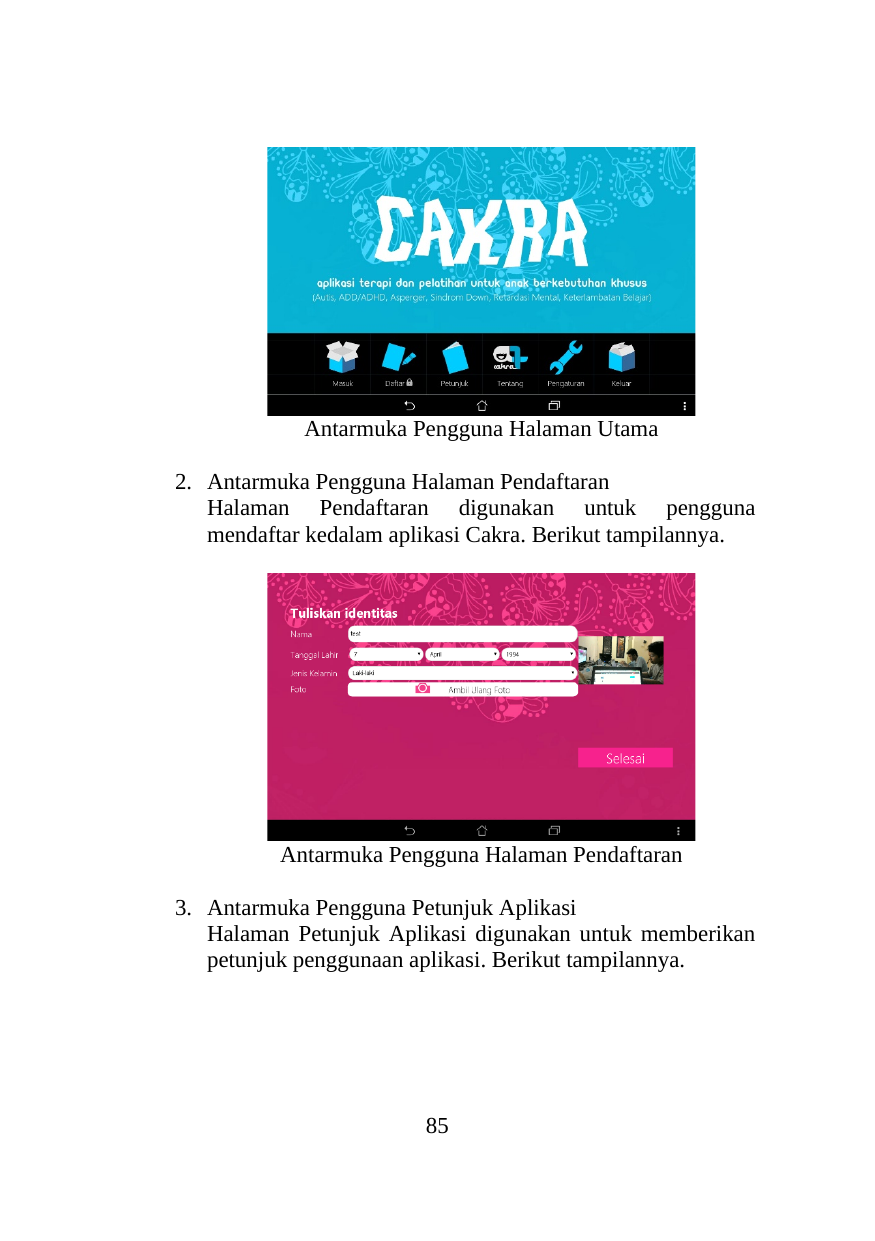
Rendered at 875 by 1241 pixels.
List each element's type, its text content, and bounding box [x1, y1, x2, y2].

list Antarmuka Pengguna Halaman Pendaftaran [207, 841, 756, 867]
picture [267, 573, 696, 841]
list Halaman Pendaftaran digunakan untuk pengguna mendaftar kedalam aplikasi Cakra. Berikut tampilannya. [207, 494, 756, 547]
picture [267, 335, 696, 416]
list Halaman Petunjuk Aplikasi digunakan untuk memberikan petunjuk penggunaan aplikasi. Berikut tampilannya. [207, 920, 756, 973]
list Antarmuka Pengguna Petunjuk Aplikasi [192, 894, 756, 920]
picture [267, 147, 696, 332]
list Antarmuka Pengguna Halaman Utama [207, 415, 756, 442]
list Antarmuka Pengguna Halaman Pendaftaran [192, 468, 756, 494]
